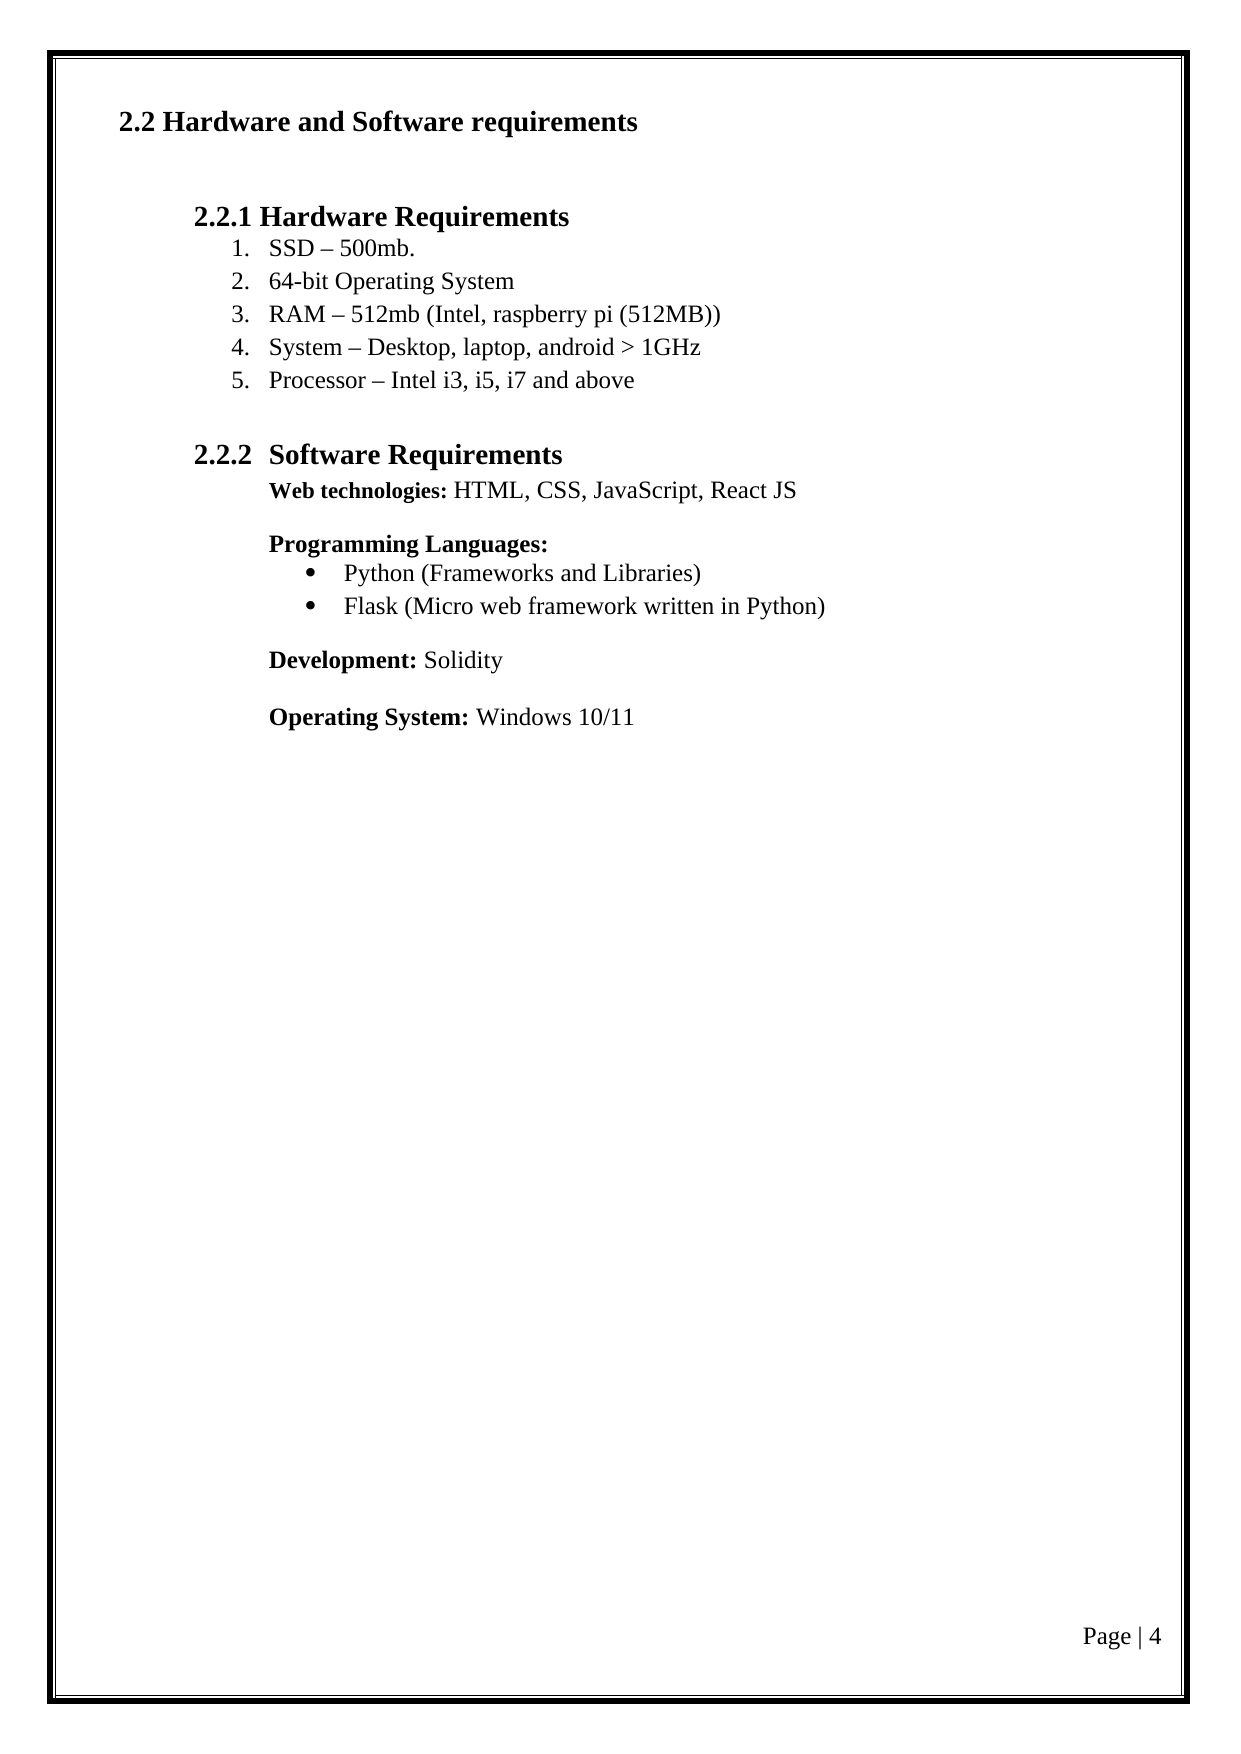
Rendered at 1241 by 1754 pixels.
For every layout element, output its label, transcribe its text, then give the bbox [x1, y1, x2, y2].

list Web technologies: HTML, CSS, JavaScript, React JS [269, 475, 1161, 504]
list Python (Frameworks and Libraries) [306, 558, 1161, 587]
list System – Desktop, laptop, android > 1GHz [231, 332, 1161, 361]
list Processor – Intel i3, i5, i7 and above [231, 365, 1161, 394]
list RAM – 512mb (Intel, raspberry pi (512MB)) [231, 299, 1161, 328]
text 2.2.1 Hardware Requirements [119, 199, 1161, 233]
text 2.2 Hardware and Software requirements [119, 104, 1161, 137]
text Development: Solidity [194, 645, 1161, 673]
list Software Requirements [194, 437, 1161, 470]
list 64-bit Operating System [231, 266, 1161, 295]
list SSD – 500mb. [231, 233, 1161, 262]
text Programming Languages: [194, 529, 1161, 558]
list Flask (Micro web framework written in Python) [306, 591, 1161, 620]
text Operating System: Windows 10/11 [194, 702, 1161, 731]
